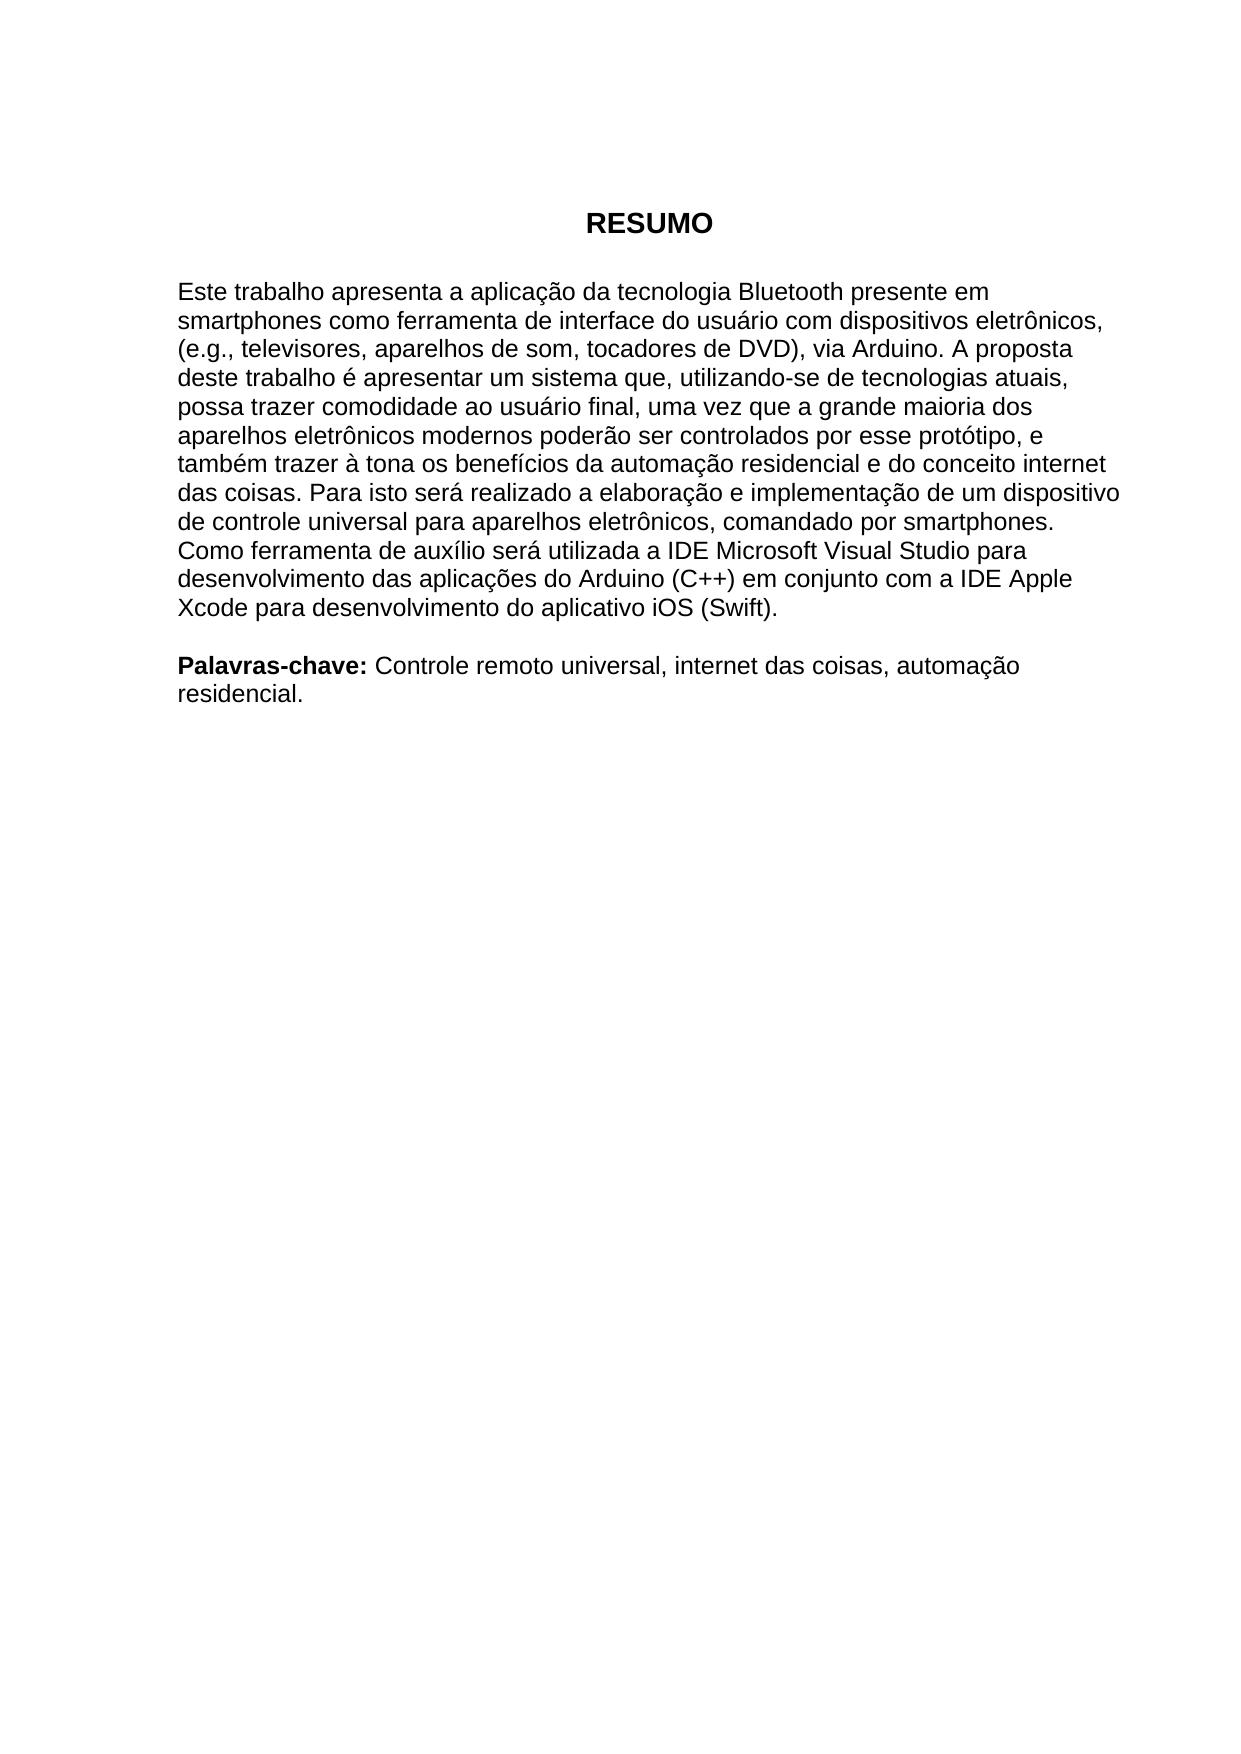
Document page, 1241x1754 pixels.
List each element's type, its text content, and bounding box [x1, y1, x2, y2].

text Este trabalho apresenta a aplicação da tecnologia Bluetooth presente em smartphones como ferramenta de interface do usuário com dispositivos eletrônicos, (e.g., televisores, aparelhos de som, tocadores de DVD), via Arduino. A proposta deste trabalho é apresentar um sistema que, utilizando-se de tecnologias atuais, possa trazer comodidade ao usuário final, uma vez que a grande maioria dos aparelhos eletrônicos modernos poderão ser controlados por esse protótipo, e também trazer à tona os benefícios da automação residencial e do conceito internet das coisas. Para isto será realizado a elaboração e implementação de um dispositivo de controle universal para aparelhos eletrônicos, comandado por smartphones. Como ferramenta de auxílio será utilizada a IDE Microsoft Visual Studio para desenvolvimento das aplicações do Arduino (C++) em conjunto com a IDE Apple Xcode para desenvolvimento do aplicativo iOS (Swift). [177, 277, 1122, 622]
text RESUMO [177, 206, 1122, 239]
text Palavras-chave: Controle remoto universal, internet das coisas, automação residencial. [177, 651, 1122, 708]
